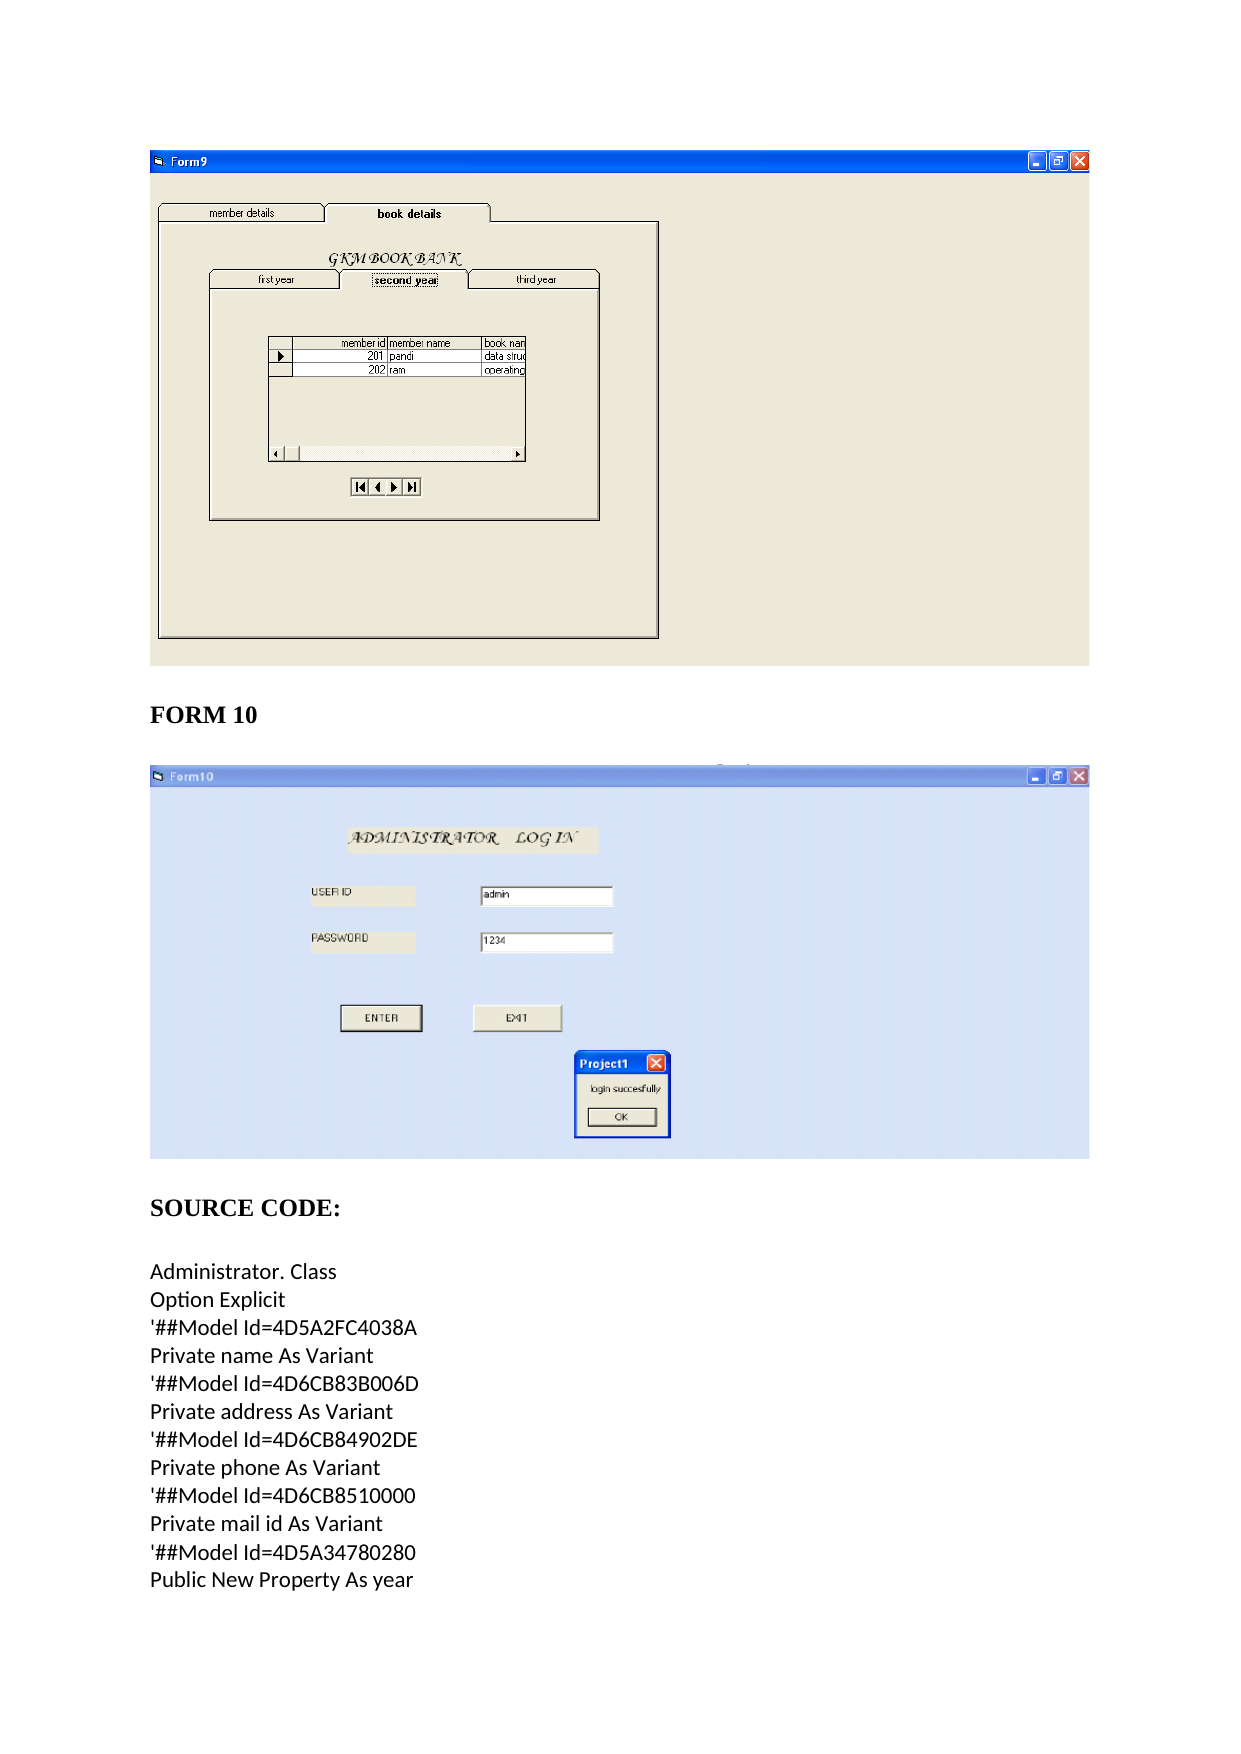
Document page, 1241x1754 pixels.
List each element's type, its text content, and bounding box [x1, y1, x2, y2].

text '##Model Id=4D6CB84902DE [150, 1426, 1090, 1453]
text '##Model Id=4D5A34780280 [150, 1538, 1090, 1566]
text Private name As Variant [150, 1341, 1090, 1369]
text Public New Property As year [150, 1566, 1090, 1594]
text Private address As Variant [150, 1397, 1090, 1426]
text FORM 10 [150, 701, 1090, 729]
text SOURCE CODE: [150, 1193, 1090, 1222]
text Private phone As Variant [150, 1453, 1090, 1482]
text Administrator. Class [150, 1257, 1090, 1285]
text Private mail id As Variant [150, 1509, 1090, 1538]
text Option Explicit [150, 1285, 1090, 1313]
text '##Model Id=4D6CB8510000 [150, 1482, 1090, 1509]
text '##Model Id=4D5A2FC4038A [150, 1313, 1090, 1341]
text '##Model Id=4D6CB83B006D [150, 1369, 1090, 1397]
